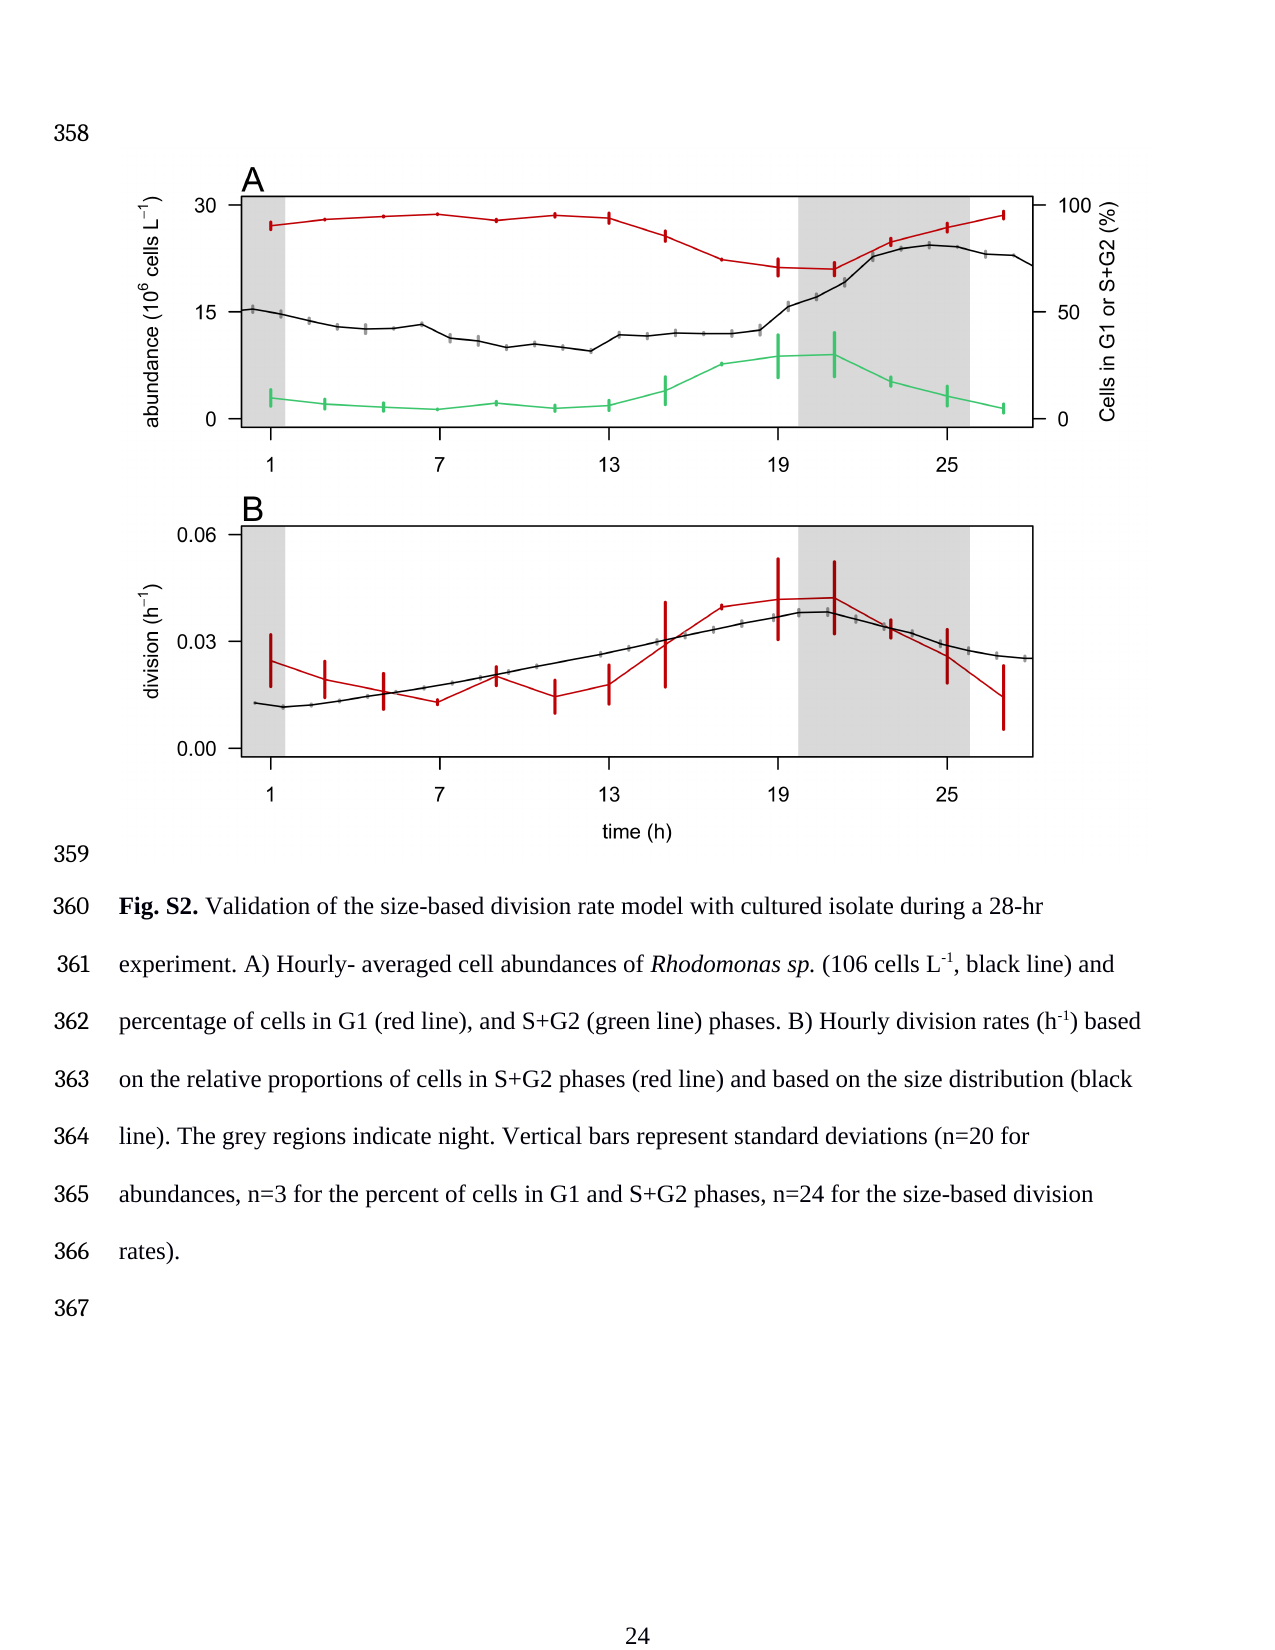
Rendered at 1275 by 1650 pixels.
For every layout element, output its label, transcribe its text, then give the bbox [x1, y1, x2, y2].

picture [118, 147, 1156, 863]
text Fig. S2. Validation of the size-based division rate model with cultured isolate during a 28-hr experiment. A) Hourly- averaged cell abundances of Rhodomonas sp. (106 cells L-1, black line) and percentage of cells in G1 (red line), and S+G2 (green line) phases. B) Hourly division rates (h-1) based on the relative proportions of cells in S+G2 phases (red line) and based on the size distribution (black line). The grey regions indicate night. Vertical bars represent standard deviations (n=20 for abundances, n=3 for the percent of cells in G1 and S+G2 phases, n=24 for the size-based division rates). [118, 891, 1156, 1265]
